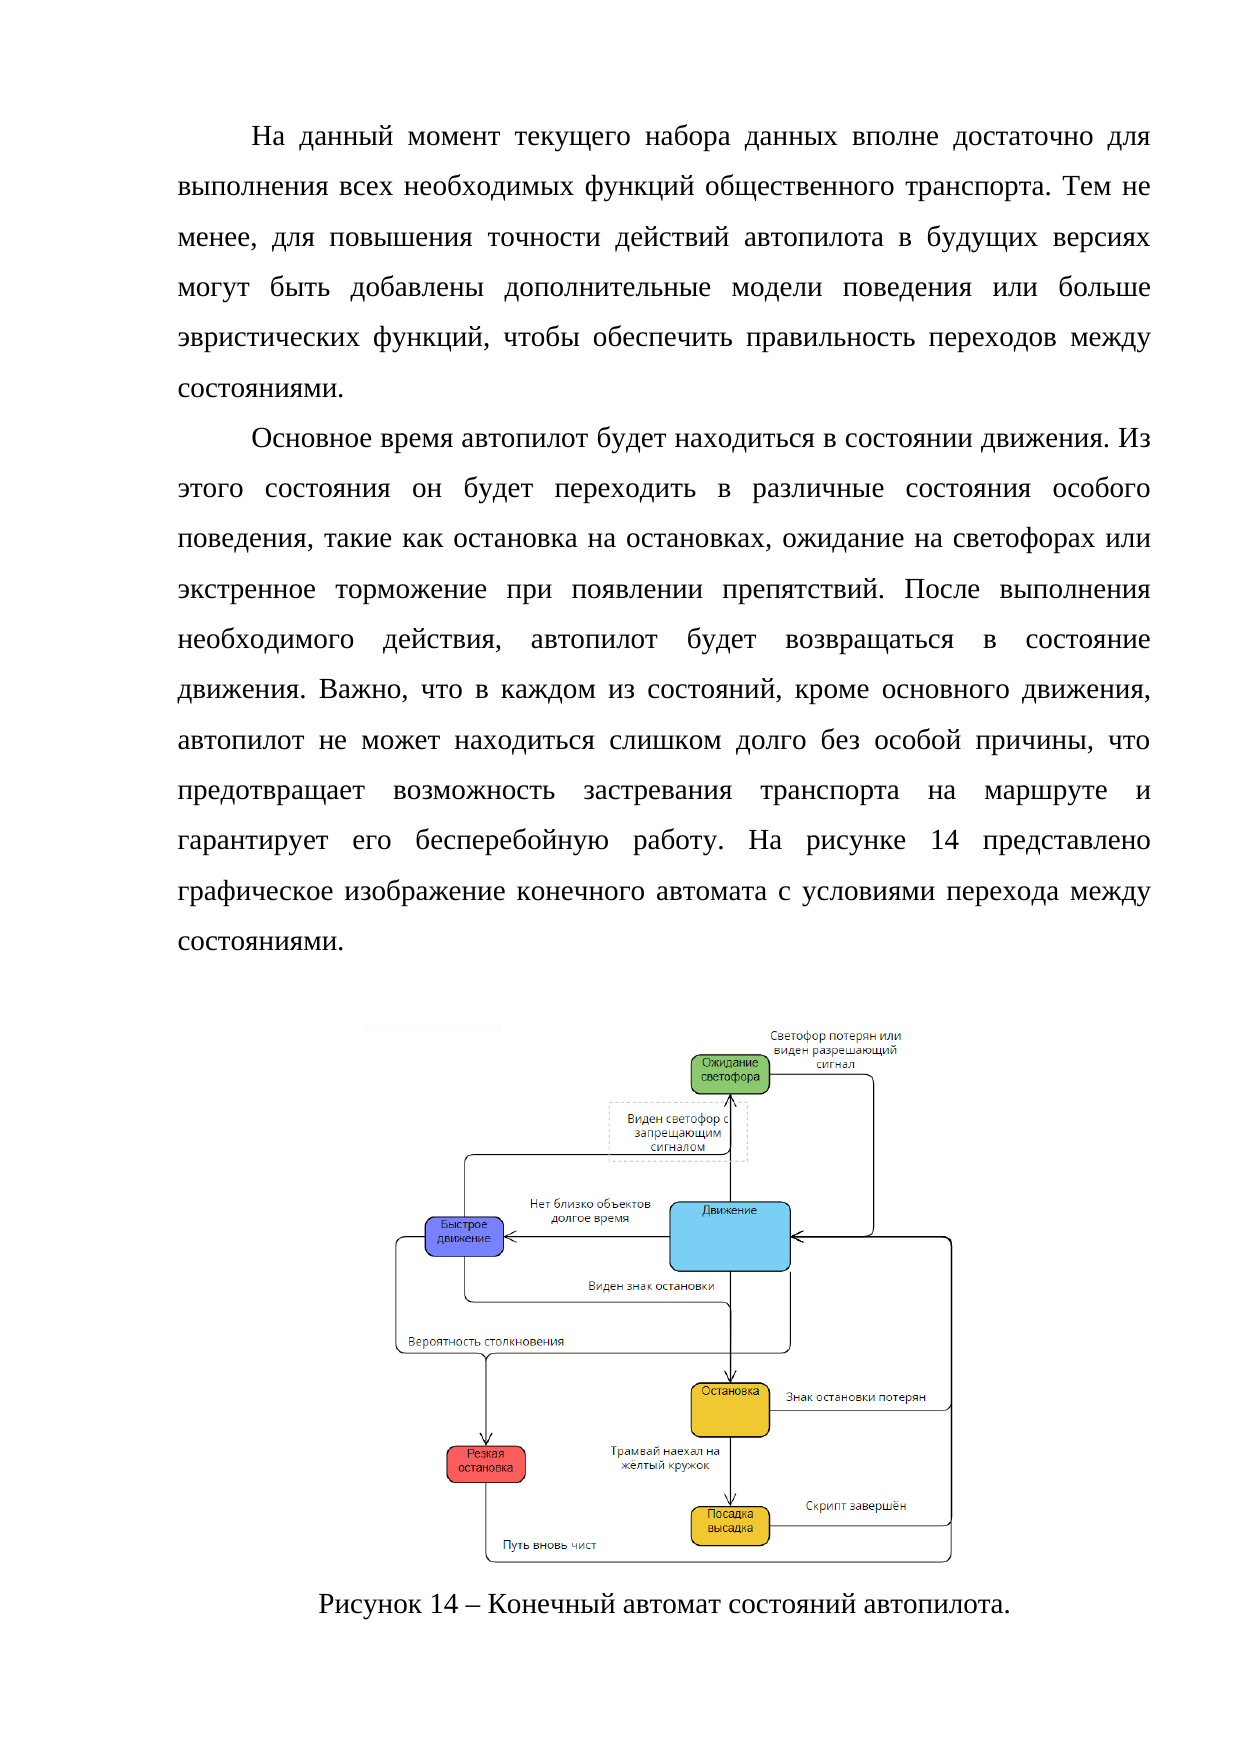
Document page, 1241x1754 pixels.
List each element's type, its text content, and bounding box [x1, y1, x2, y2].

picture [363, 1023, 965, 1572]
text На данный момент текущего набора данных вполне достаточно для выполнения всех необходимых функций общественного транспорта. Тем не менее, для повышения точности действий автопилота в будущих версиях могут быть добавлены дополнительные модели поведения или больше эвристических функций, чтобы обеспечить правильность переходов между состояниями. [177, 118, 1152, 403]
text Основное время автопилот будет находиться в состоянии движения. Из этого состояния он будет переходить в различные состояния особого поведения, такие как остановка на остановках, ожидание на светофорах или экстренное торможение при появлении препятствий. После выполнения необходимого действия, автопилот будет возвращаться в состояние движения. Важно, что в каждом из состояний, кроме основного движения, автопилот не может находиться слишком долго без особой причины, что предотвращает возможность застревания транспорта на маршруте и гарантирует его бесперебойную работу. На рисунке 14 представлено графическое изображение конечного автомата с условиями перехода между состояниями. [177, 420, 1152, 957]
text Рисунок 14 – Конечный автомат состояний автопилота. [177, 1586, 1152, 1620]
